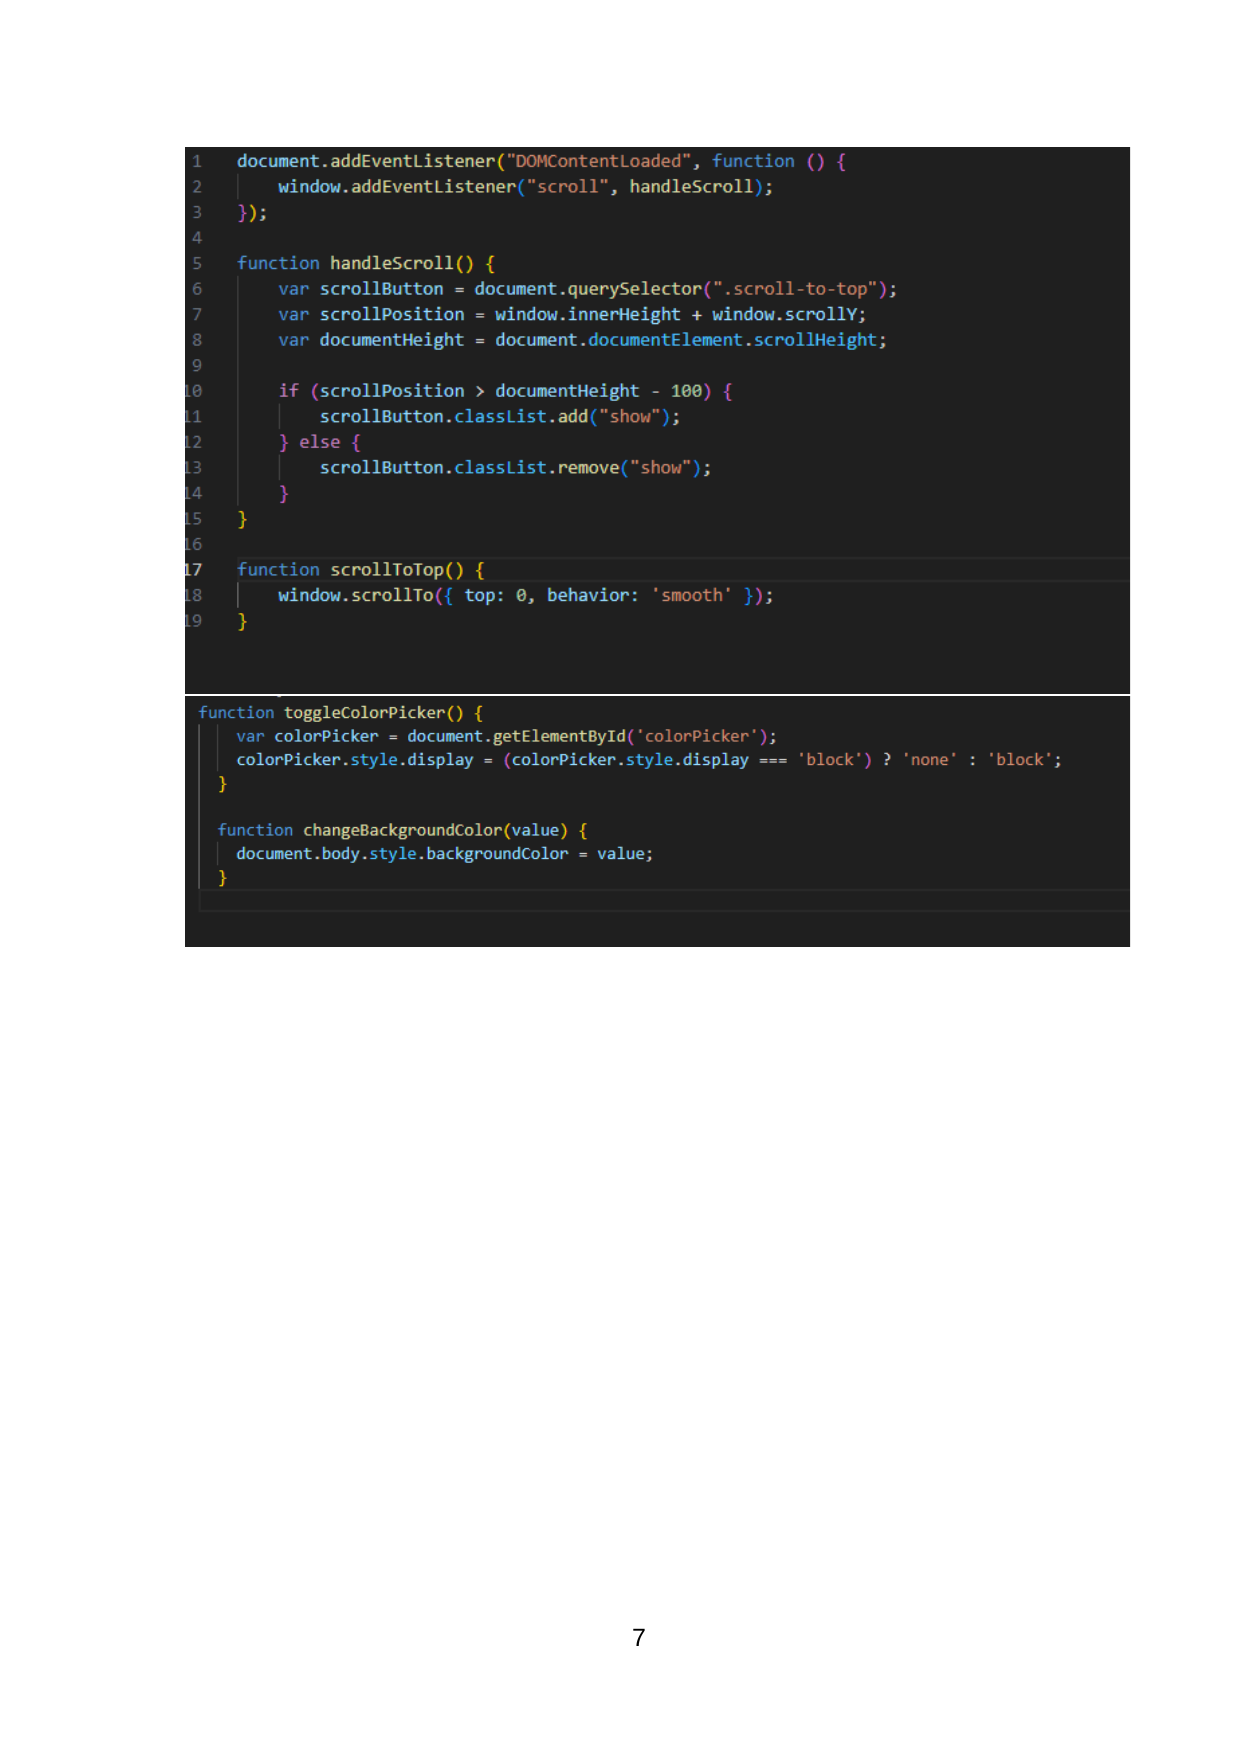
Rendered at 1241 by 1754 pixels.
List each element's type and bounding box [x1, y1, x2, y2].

picture [185, 147, 1130, 694]
picture [185, 696, 1130, 947]
